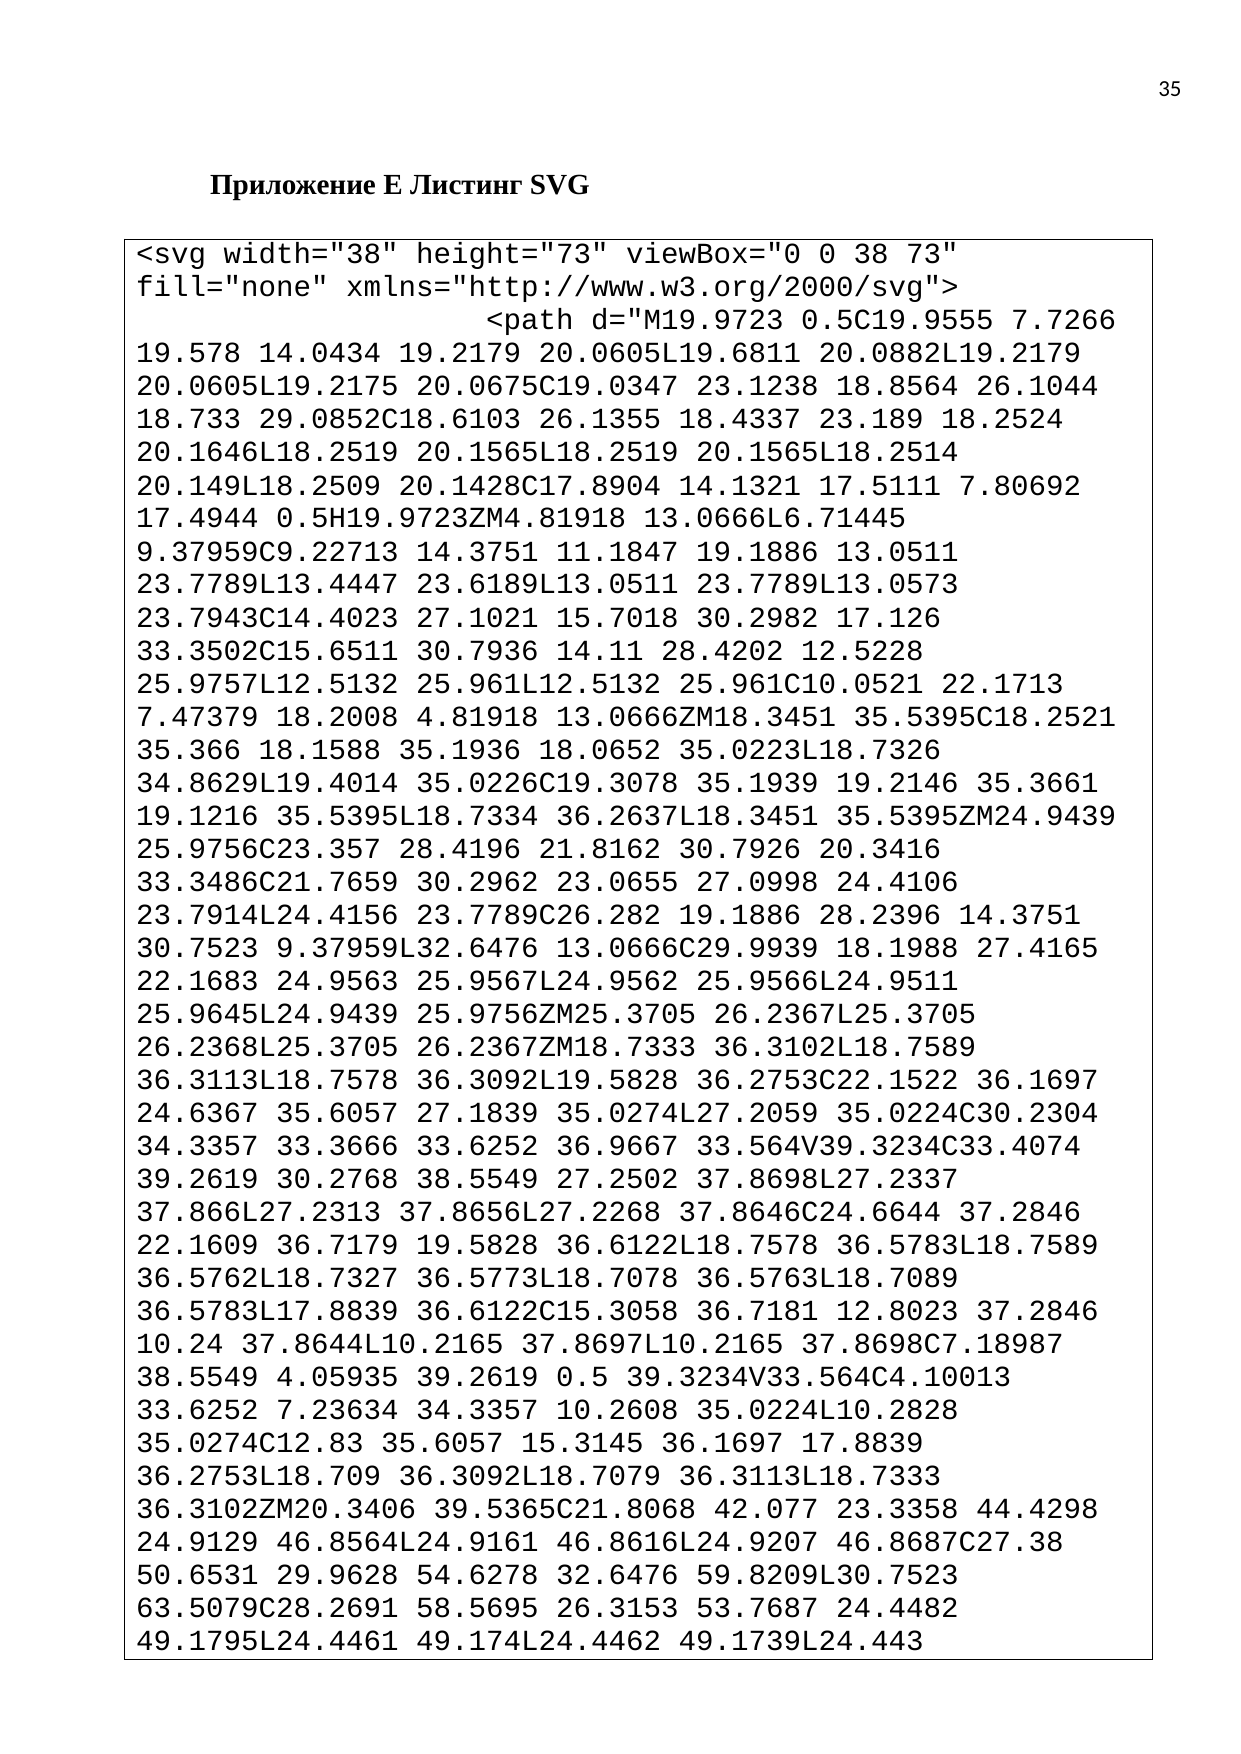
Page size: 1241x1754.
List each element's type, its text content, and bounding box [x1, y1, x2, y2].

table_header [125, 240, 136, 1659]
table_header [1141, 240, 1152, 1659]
text Приложение Е Листинг SVG [136, 167, 1181, 201]
